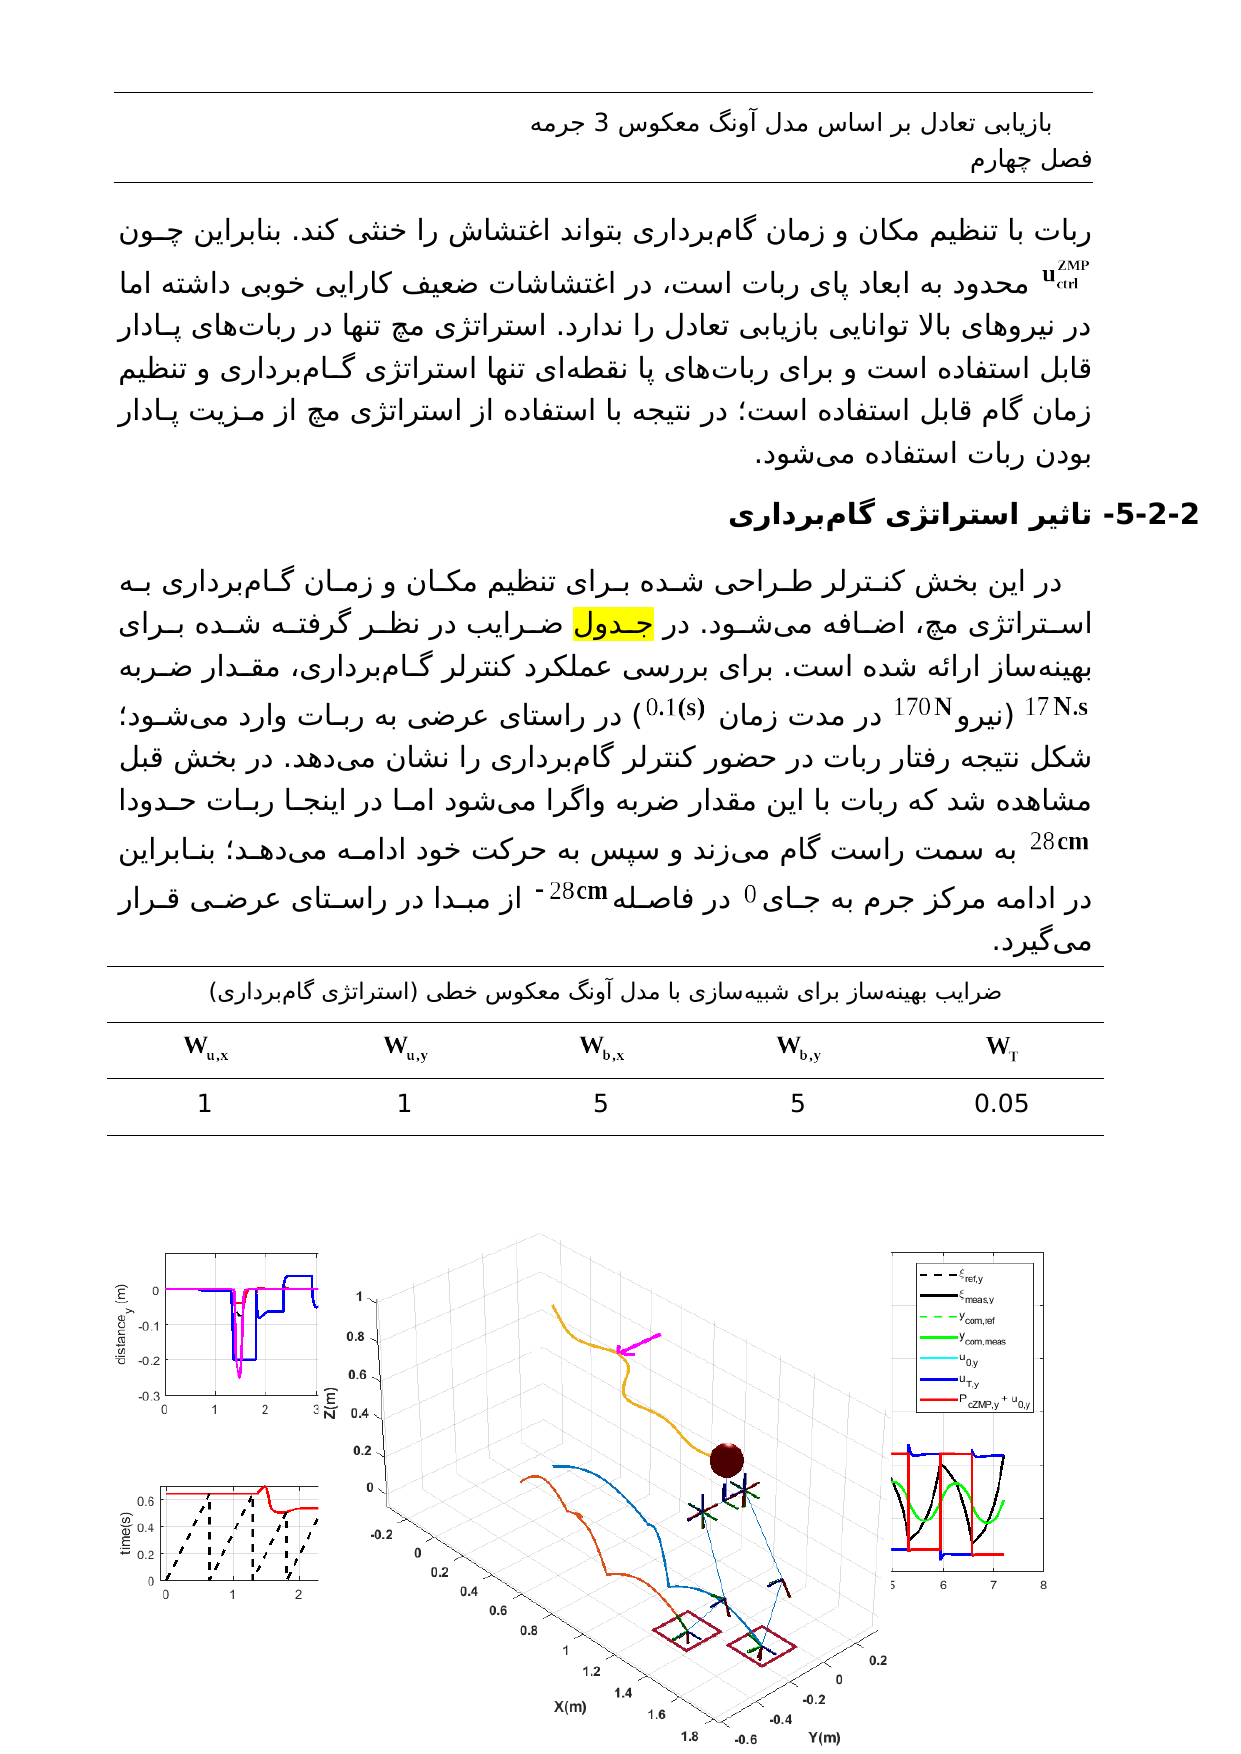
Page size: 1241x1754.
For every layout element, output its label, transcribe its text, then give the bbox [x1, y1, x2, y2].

text در این بخش کنترلر طراحی شده برای تنظیم مکان و زمان گام‌برداری به استراتژی مچ، اضافه می‌شود. در جدول ضرایب در نظر گرفته شده برای بهینه‌ساز ارائه شده است. برای بررسی عملکرد کنترلر گام‌برداری، مقدار ضربه (نیرو در مدت زمان ) در راستای عرضی به ربات وارد می‌شود؛ شکل نتیجه رفتار ربات در حضور کنترلر گام‌برداری را نشان می‌دهد. در بخش قبل مشاهده شد که ربات با این مقدار ضربه واگرا می‌شود اما در اینجا ربات حدودا به سمت راست گام می‌زند و سپس به حرکت خود ادامه می‌دهد؛ بنابراین در ادامه مرکز جرم به جای در فاصله از مبدا در راستای عرضی قرار می‌گیرد. [118, 564, 1092, 957]
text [118, 214, 1092, 470]
table_cell [303, 1023, 506, 1078]
table_cell [900, 1023, 1104, 1078]
table_cell 1 [303, 1079, 506, 1134]
table_cell [506, 1023, 696, 1078]
subtitle تاثیر استراتژی گام‌برداری [118, 497, 1092, 531]
table_cell [107, 1023, 303, 1078]
picture [109, 1223, 1093, 1754]
table_cell 5 [506, 1079, 696, 1134]
table_cell 1 [107, 1079, 303, 1134]
table_cell 0.05 [900, 1079, 1104, 1134]
table_cell 5 [696, 1079, 900, 1134]
table_cell [696, 1023, 900, 1078]
table_header ضرایب بهینه‌ساز برای شبیه‌سازی با مدل آونگ معکوس خطی (استراتژی گام‌برداری) [107, 967, 1104, 1022]
